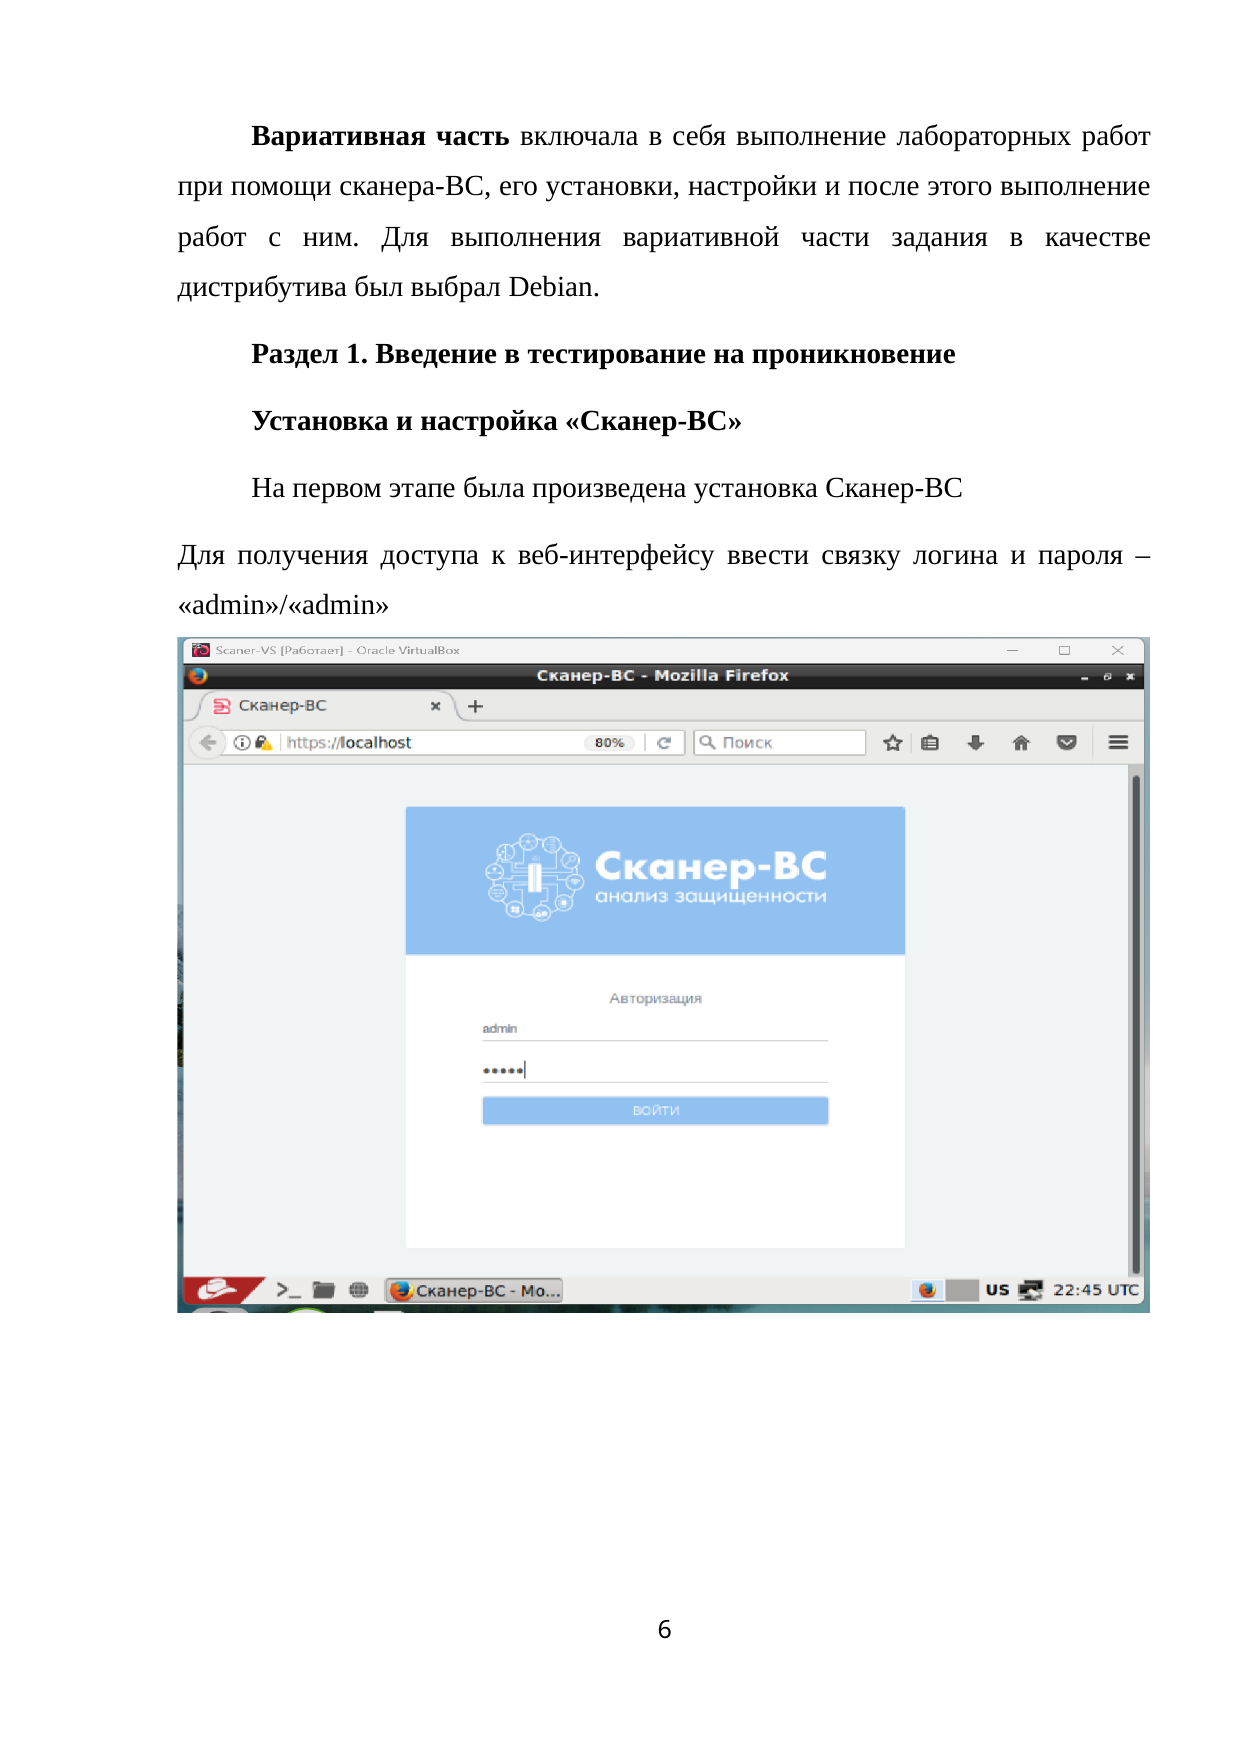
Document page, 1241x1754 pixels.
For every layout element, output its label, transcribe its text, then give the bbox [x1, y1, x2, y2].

text Вариативная часть включала в себя выполнение лабораторных работ при помощи сканера-BC, его установки, настройки и после этого выполнение работ с ним. Для выполнения вариативной части задания в качестве дистрибутива был выбрал Debian. [177, 118, 1152, 303]
text Раздел 1. Введение в тестирование на проникновение [177, 336, 1152, 369]
text Установка и настройка «Сканер-ВС» [177, 403, 1152, 437]
text На первом этапе была произведена установка Сканер-ВС [177, 470, 1152, 503]
picture [177, 637, 1150, 1313]
